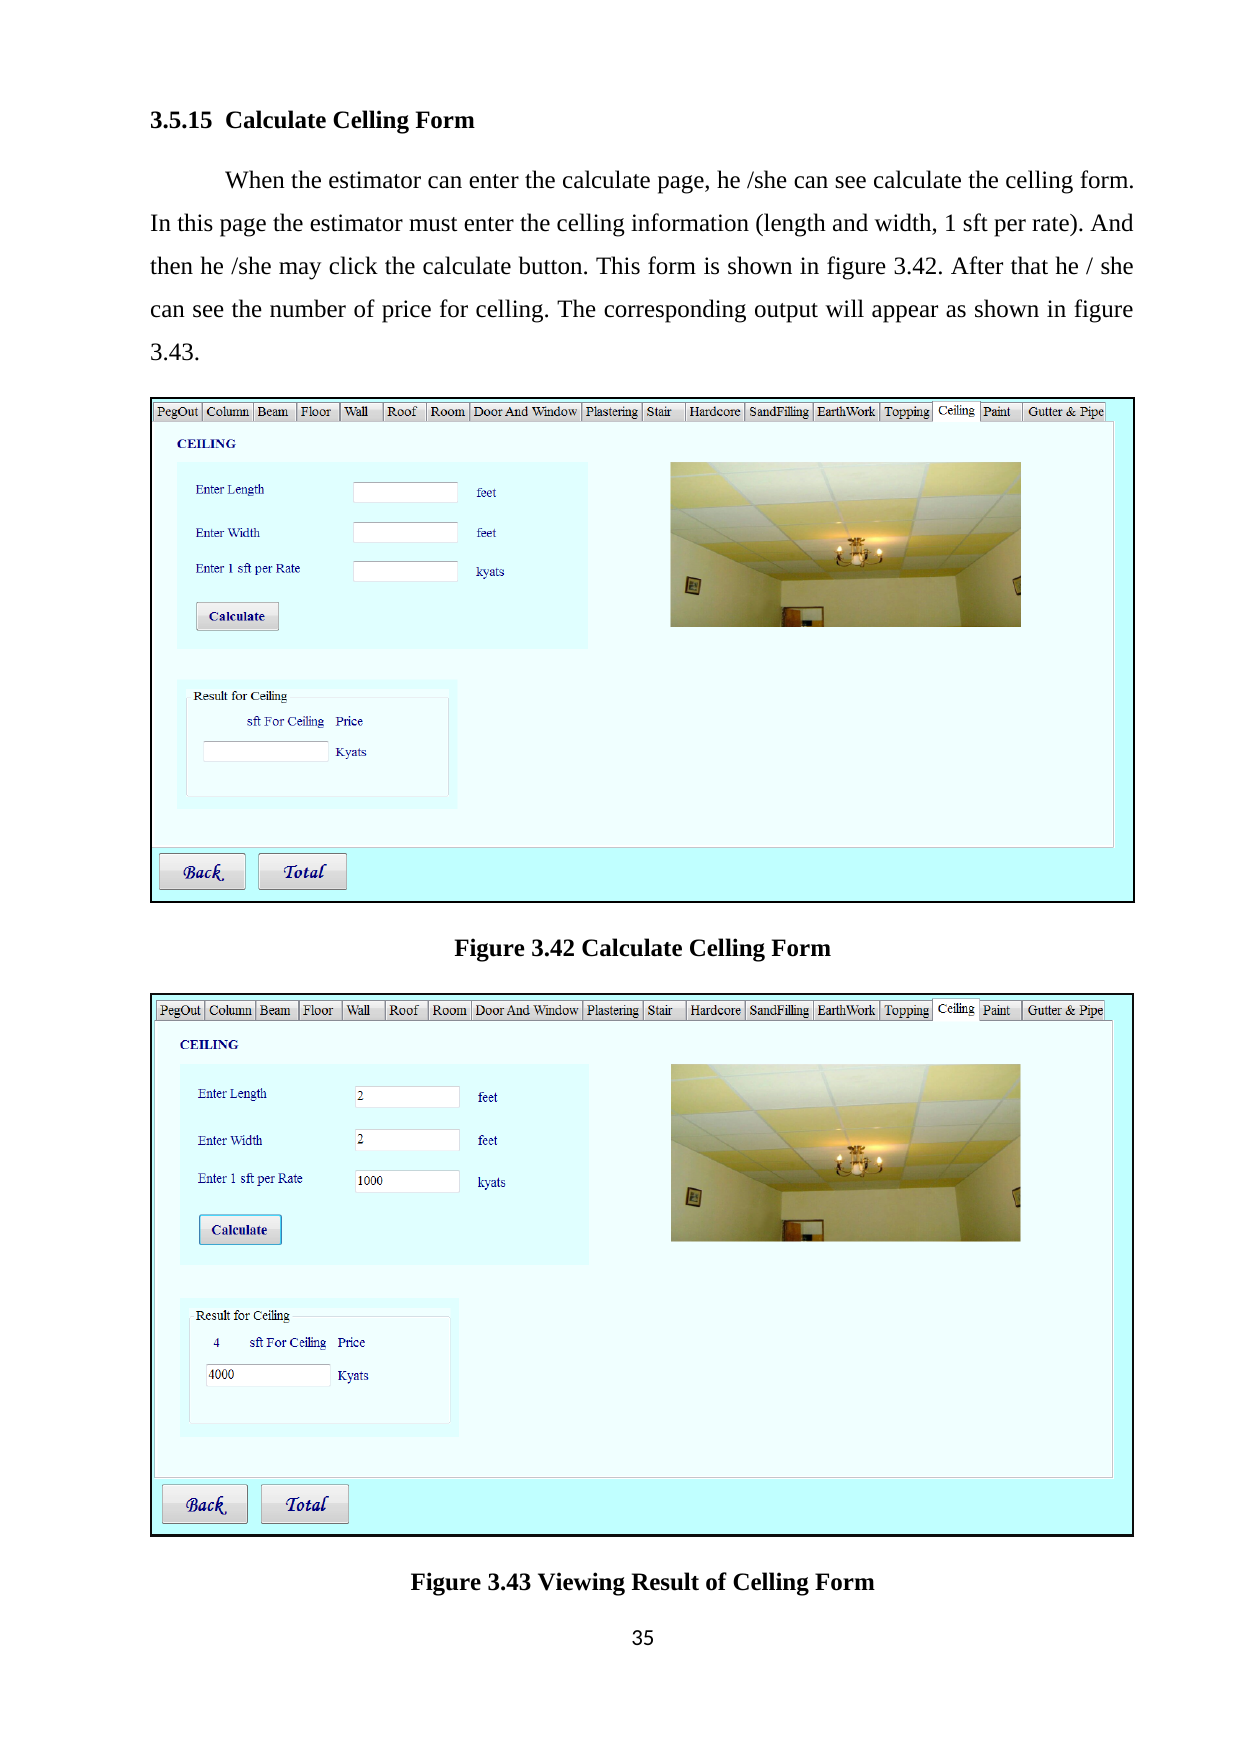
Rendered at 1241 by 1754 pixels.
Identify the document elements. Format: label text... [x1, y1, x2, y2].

text 3.5.15 Calculate Celling Form [150, 105, 1135, 134]
picture [152, 995, 1132, 1534]
picture [152, 399, 1133, 901]
text Figure 3.42 Calculate Celling Form [150, 933, 1135, 962]
text Figure 3.43 Viewing Result of Celling Form [150, 1567, 1135, 1596]
text When the estimator can enter the calculate page, he /she can see calculate the celling form. In this page the estimator must enter the celling information (length and width, 1 sft per rate). And then he /she may click the calculate button. This form is shown in figure 3.42. After that he / she can see the number of price for celling. The corresponding output will appear as shown in figure 3.43. [150, 165, 1135, 366]
